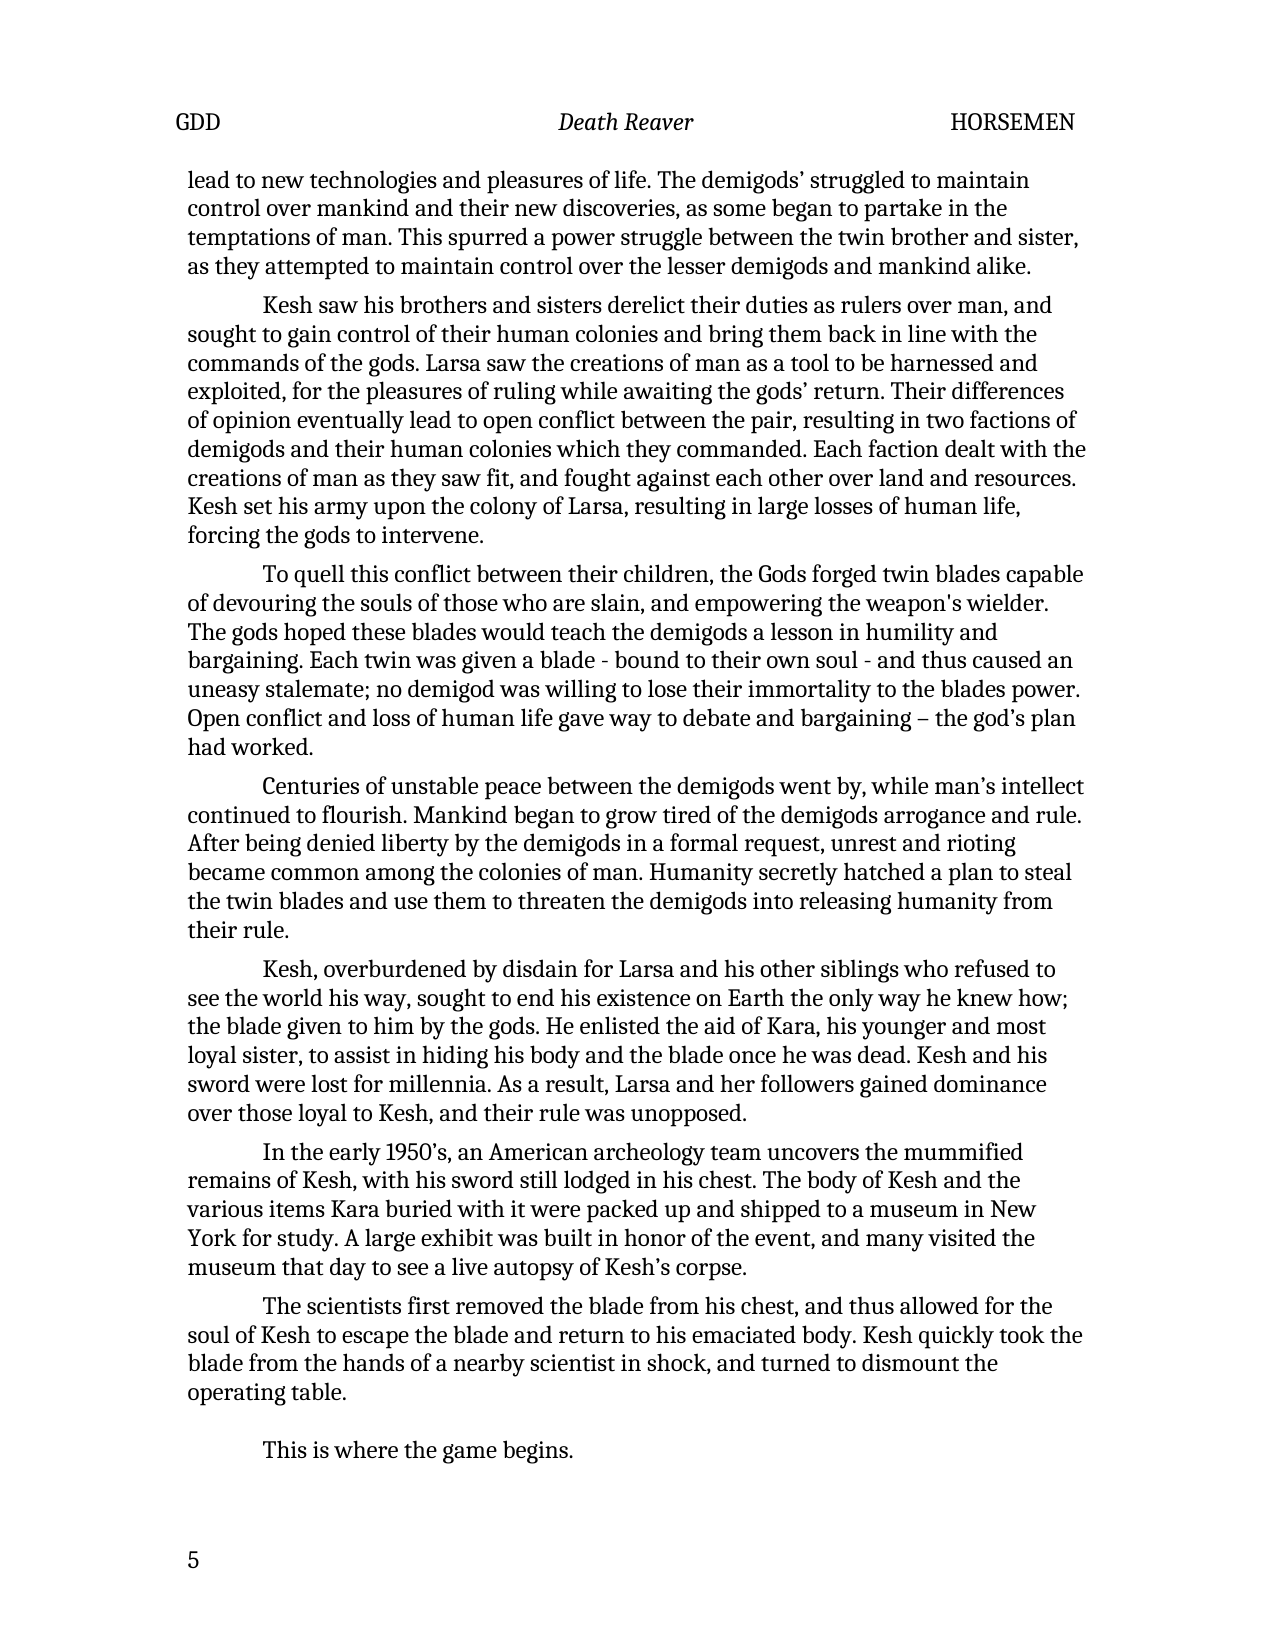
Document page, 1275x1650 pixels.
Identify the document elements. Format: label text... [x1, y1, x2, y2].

text To quell this conflict between their children, the Gods forged twin blades capable of devouring the souls of those who are slain, and empowering the weapon's wielder. The gods hoped these blades would teach the demigods a lesson in humility and bargaining. Each twin was given a blade - bound to their own soul - and thus caused an uneasy stalemate; no demigod was willing to lose their immortality to the blades power. Open conflict and loss of human life gave way to debate and bargaining – the god’s plan had worked. [187, 560, 1087, 761]
text Kesh, overburdened by disdain for Larsa and his other siblings who refused to see the world his way, sought to end his existence on Earth the only way he knew how; the blade given to him by the gods. He enlisted the aid of Kara, his younger and most loyal sister, to assist in hiding his body and the blade once he was dead. Kesh and his sword were lost for millennia. As a result, Larsa and her followers gained dominance over those loyal to Kesh, and their rule was unopposed. [187, 955, 1087, 1127]
text The scientists first removed the blade from his chest, and thus allowed for the soul of Kesh to escape the blade and return to his emaciated body. Kesh quickly took the blade from the hands of a nearby scientist in shock, and turned to dismount the operating table. This is where the game begins. [187, 1292, 1087, 1464]
text Kesh saw his brothers and sisters derelict their duties as rulers over man, and sought to gain control of their human colonies and bring them back in line with the commands of the gods. Larsa saw the creations of man as a tool to be harnessed and exploited, for the pleasures of ruling while awaiting the gods’ return. Their differences of opinion eventually lead to open conflict between the pair, resulting in two factions of demigods and their human colonies which they commanded. Each faction dealt with the creations of man as they saw fit, and fought against each other over land and resources. Kesh set his army upon the colony of Larsa, resulting in large losses of human life, forcing the gods to intervene. [187, 291, 1087, 550]
text Centuries of unstable peace between the demigods went by, while man’s intellect continued to flourish. Mankind began to grow tired of the demigods arrogance and rule. After being denied liberty by the demigods in a formal request, unrest and rioting became common among the colonies of man. Humanity secretly hatched a plan to steal the twin blades and use them to threaten the demigods into releasing humanity from their rule. [187, 772, 1087, 944]
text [187, 166, 1087, 281]
text In the early 1950’s, an American archeology team uncovers the mummified remains of Kesh, with his sword still lodged in his chest. The body of Kesh and the various items Kara buried with it were packed up and shipped to a museum in New York for study. A large exhibit was built in honor of the event, and many visited the museum that day to see a live autopsy of Kesh’s corpse. [187, 1138, 1087, 1281]
